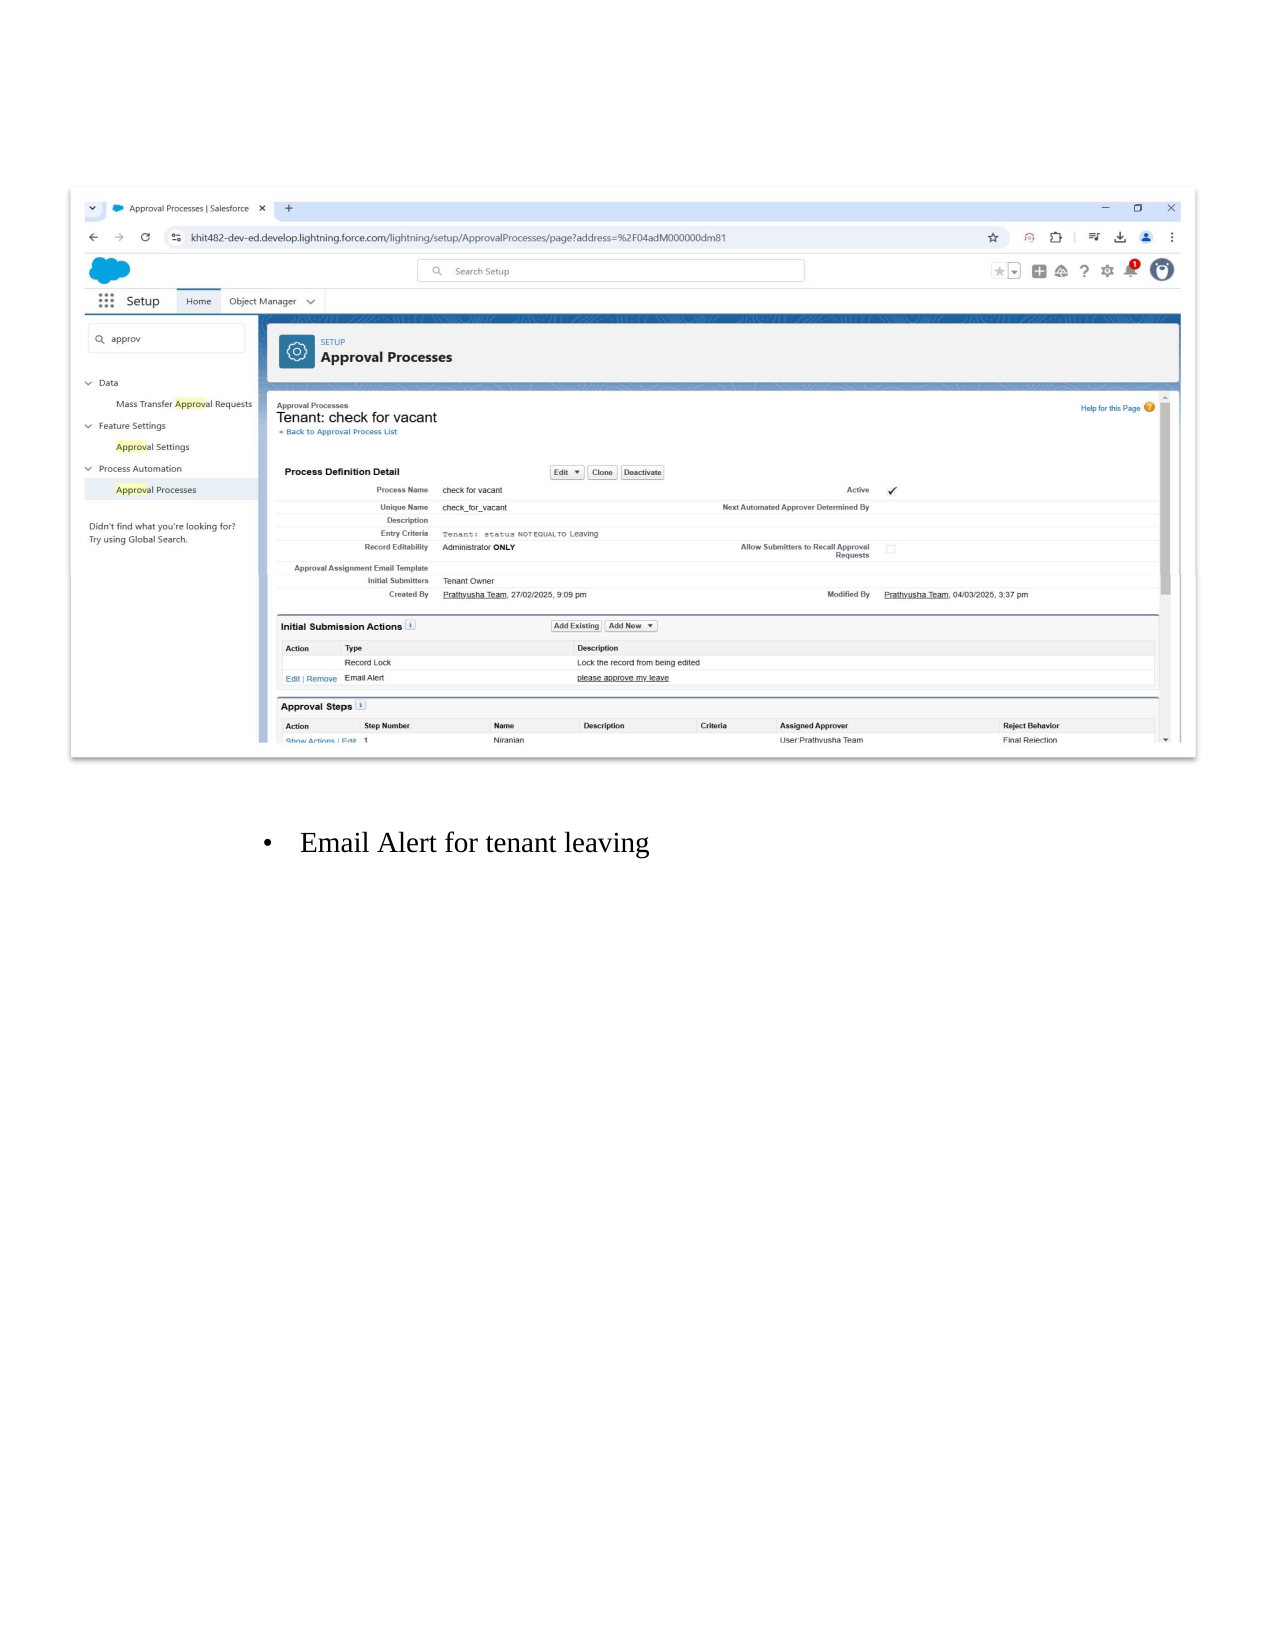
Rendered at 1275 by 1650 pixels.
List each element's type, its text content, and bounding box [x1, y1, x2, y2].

picture [59, 179, 1206, 772]
list Email Alert for tenant leaving [262, 825, 1237, 859]
